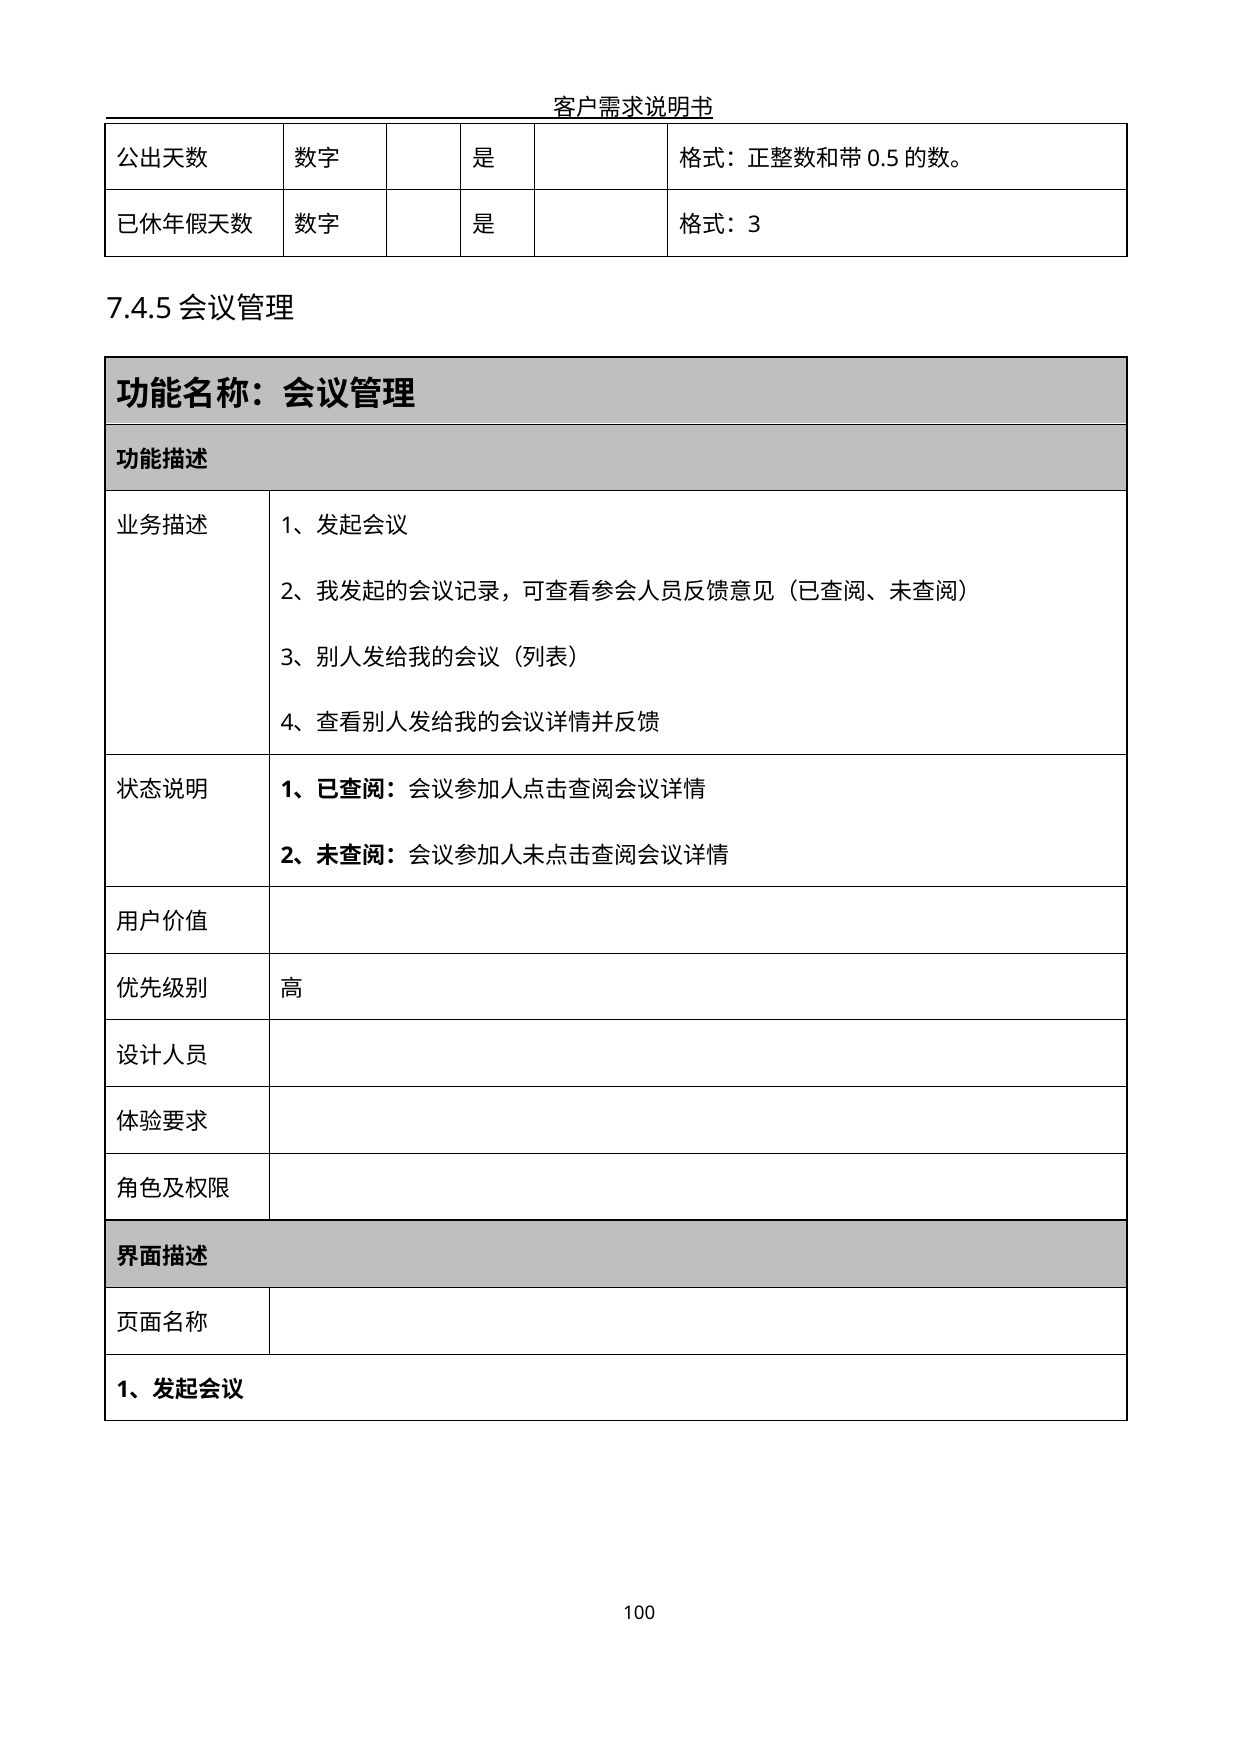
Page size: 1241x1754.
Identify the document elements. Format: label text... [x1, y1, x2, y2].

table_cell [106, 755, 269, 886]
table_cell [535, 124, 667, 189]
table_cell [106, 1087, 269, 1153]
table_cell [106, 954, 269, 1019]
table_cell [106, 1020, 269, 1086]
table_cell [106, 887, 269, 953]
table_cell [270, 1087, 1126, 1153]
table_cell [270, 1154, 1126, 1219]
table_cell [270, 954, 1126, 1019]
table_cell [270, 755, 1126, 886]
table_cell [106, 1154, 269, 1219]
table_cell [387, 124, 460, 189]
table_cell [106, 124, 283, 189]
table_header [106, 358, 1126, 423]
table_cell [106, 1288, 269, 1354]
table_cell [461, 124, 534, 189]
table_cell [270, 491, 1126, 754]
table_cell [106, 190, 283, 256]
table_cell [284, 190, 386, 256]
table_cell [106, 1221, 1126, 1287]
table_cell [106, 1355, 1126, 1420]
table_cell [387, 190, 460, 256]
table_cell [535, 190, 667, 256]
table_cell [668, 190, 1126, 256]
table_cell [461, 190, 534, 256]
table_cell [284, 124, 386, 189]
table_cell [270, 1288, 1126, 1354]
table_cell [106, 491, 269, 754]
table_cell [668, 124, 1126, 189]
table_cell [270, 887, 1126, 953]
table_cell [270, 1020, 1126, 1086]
subtitle 7.4.5会议管理 [106, 273, 1134, 339]
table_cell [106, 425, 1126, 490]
